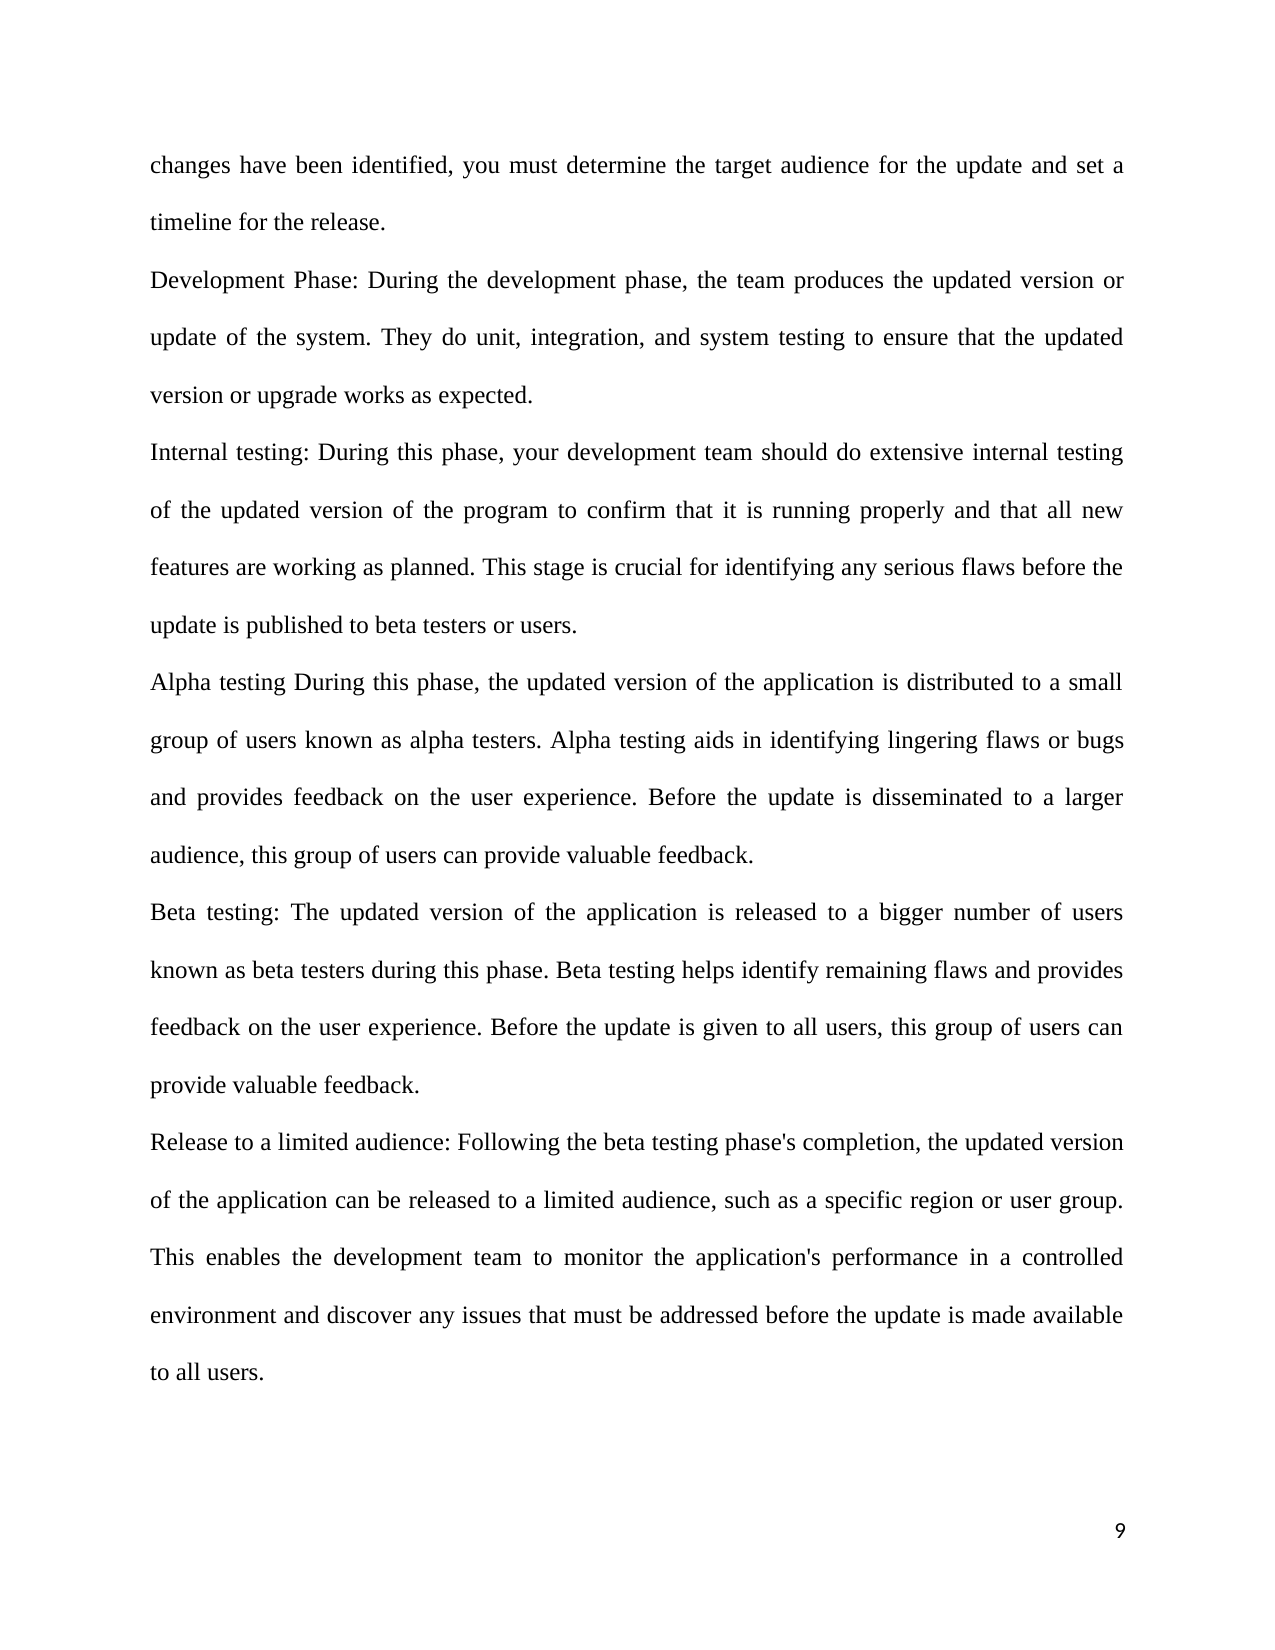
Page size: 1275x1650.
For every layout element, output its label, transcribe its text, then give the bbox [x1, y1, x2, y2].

text Internal testing: During this phase, your development team should do extensive internal testing of the updated version of the program to confirm that it is running properly and that all new features are working as planned. This stage is crucial for identifying any serious flaws before the update is published to beta testers or users. [150, 437, 1125, 639]
text Beta testing: The updated version of the application is released to a bigger number of users known as beta testers during this phase. Beta testing helps identify remaining flaws and provides feedback on the user experience. Before the update is given to all users, this group of users can provide valuable feedback. [150, 897, 1125, 1099]
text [150, 150, 1125, 236]
text Development Phase: During the development phase, the team produces the updated version or update of the system. They do unit, integration, and system testing to ensure that the updated version or upgrade works as expected. [150, 265, 1125, 409]
text Alpha testing During this phase, the updated version of the application is distributed to a small group of users known as alpha testers. Alpha testing aids in identifying lingering flaws or bugs and provides feedback on the user experience. Before the update is disseminated to a larger audience, this group of users can provide valuable feedback. [150, 667, 1125, 869]
text Release to a limited audience: Following the beta testing phase's completion, the updated version of the application can be released to a limited audience, such as a specific region or user group. This enables the development team to monitor the application's performance in a controlled environment and discover any issues that must be addressed before the update is made available to all users. [150, 1127, 1125, 1386]
